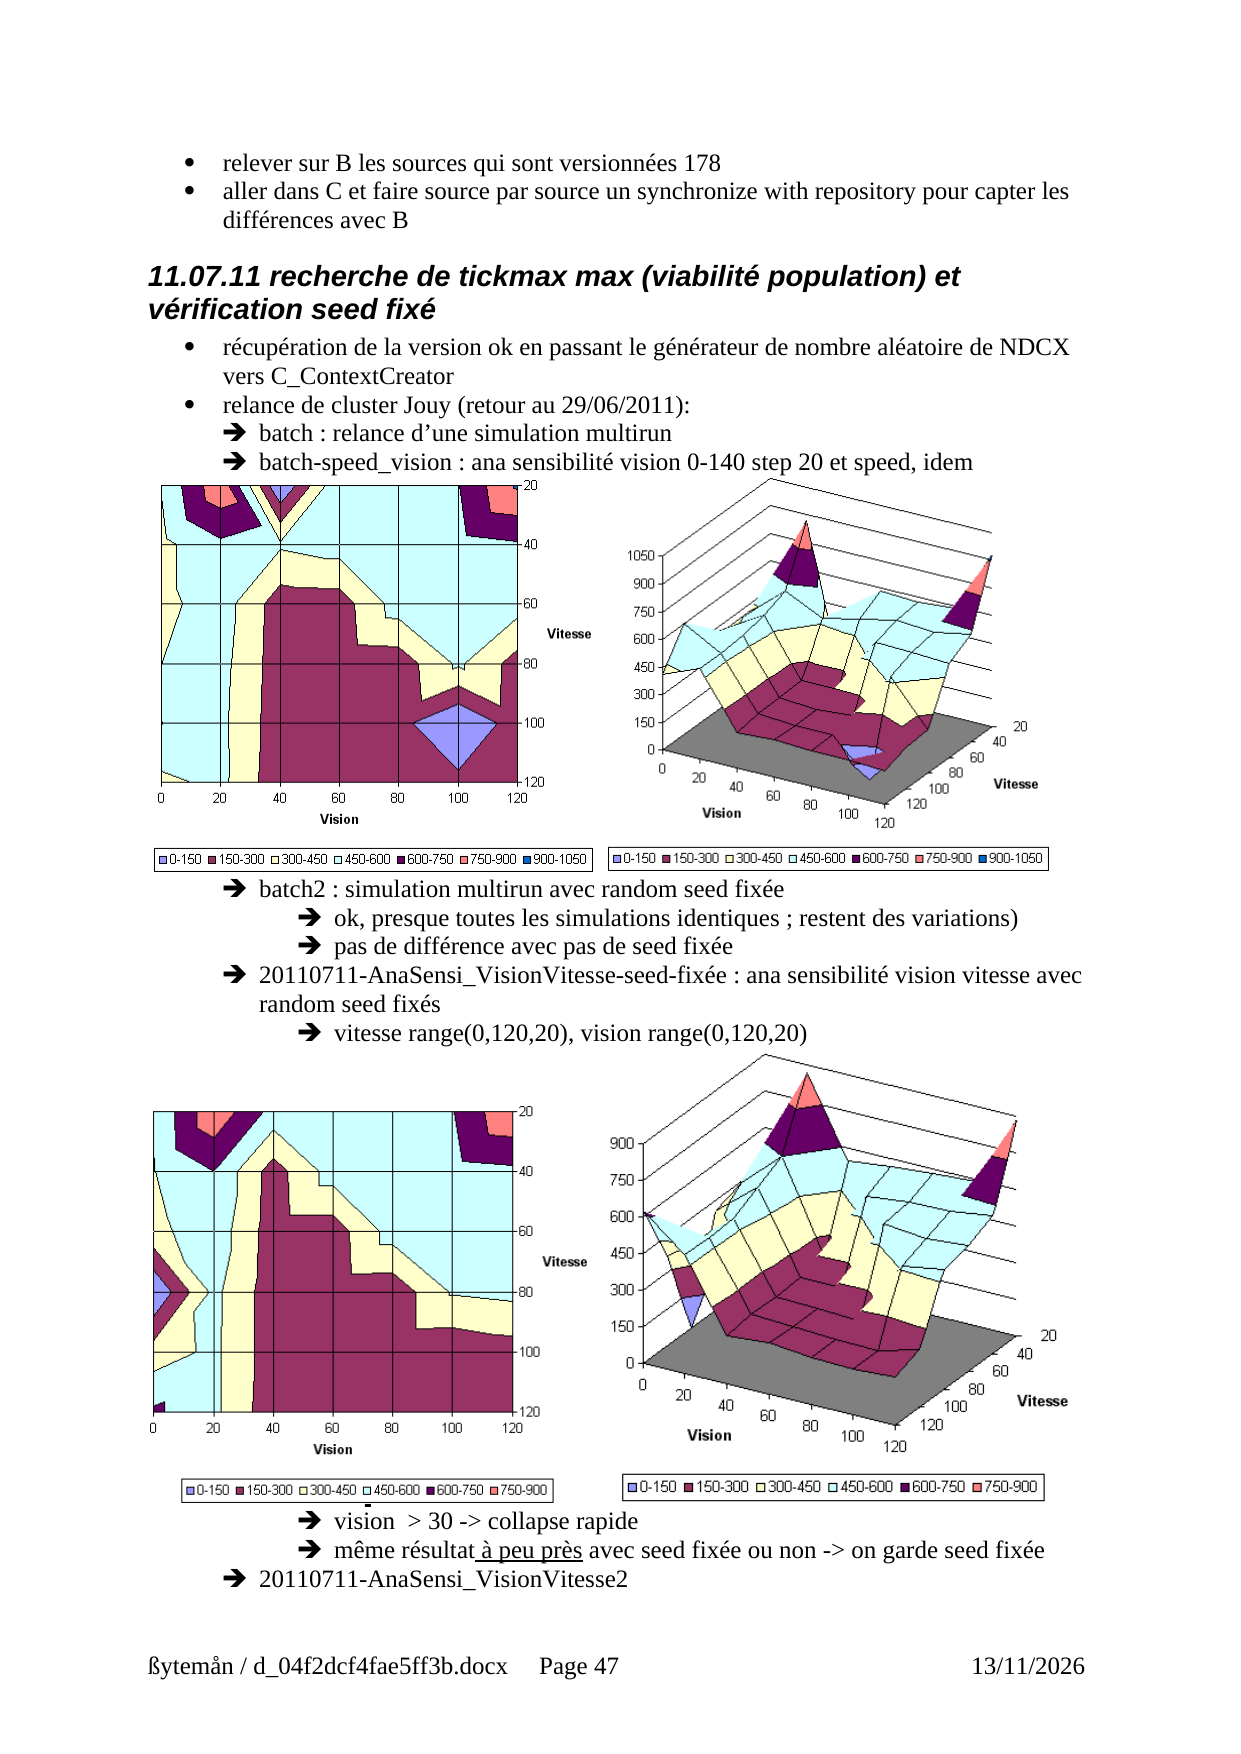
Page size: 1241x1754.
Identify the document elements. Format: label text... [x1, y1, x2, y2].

list pas de différence avec pas de seed fixée [296, 931, 1093, 960]
list batch2 : simulation multirun avec random seed fixée [221, 874, 1093, 903]
list vision > 30 -> collapse rapide [296, 1506, 1093, 1535]
picture [147, 1046, 1086, 1507]
list batch-speed_vision : ana sensibilité vision 0-140 step 20 et speed, idem [221, 447, 1093, 476]
list batch : relance d’une simulation multirun [221, 418, 1093, 447]
list 20110711-AnaSensi_VisionVitesse-seed-fixée : ana sensibilité vision vitesse avec random seed fixés [221, 960, 1093, 1018]
list ok, presque toutes les simulations identiques ; restent des variations) [296, 903, 1093, 931]
list relance de cluster Jouy (retour au 29/06/2011): [185, 390, 1093, 418]
list vitesse range(0,120,20), vision range(0,120,20) [296, 1018, 1093, 1046]
list 20110711-AnaSensi_VisionVitesse2 [221, 1564, 1093, 1593]
list même résultat à peu près avec seed fixée ou non -> on garde seed fixée [296, 1535, 1093, 1564]
picture [147, 476, 1058, 874]
list aller dans C et faire source par source un synchronize with repository pour capter les différences avec B [185, 176, 1093, 234]
list relever sur B les sources qui sont versionnées 178 [185, 148, 1093, 176]
list récupération de la version ok en passant le générateur de nombre aléatoire de NDCX vers C_ContextCreator [185, 332, 1093, 390]
subtitle 11.07.11 recherche de tickmax max (viabilité population) et vérification seed fixé [148, 259, 1093, 326]
